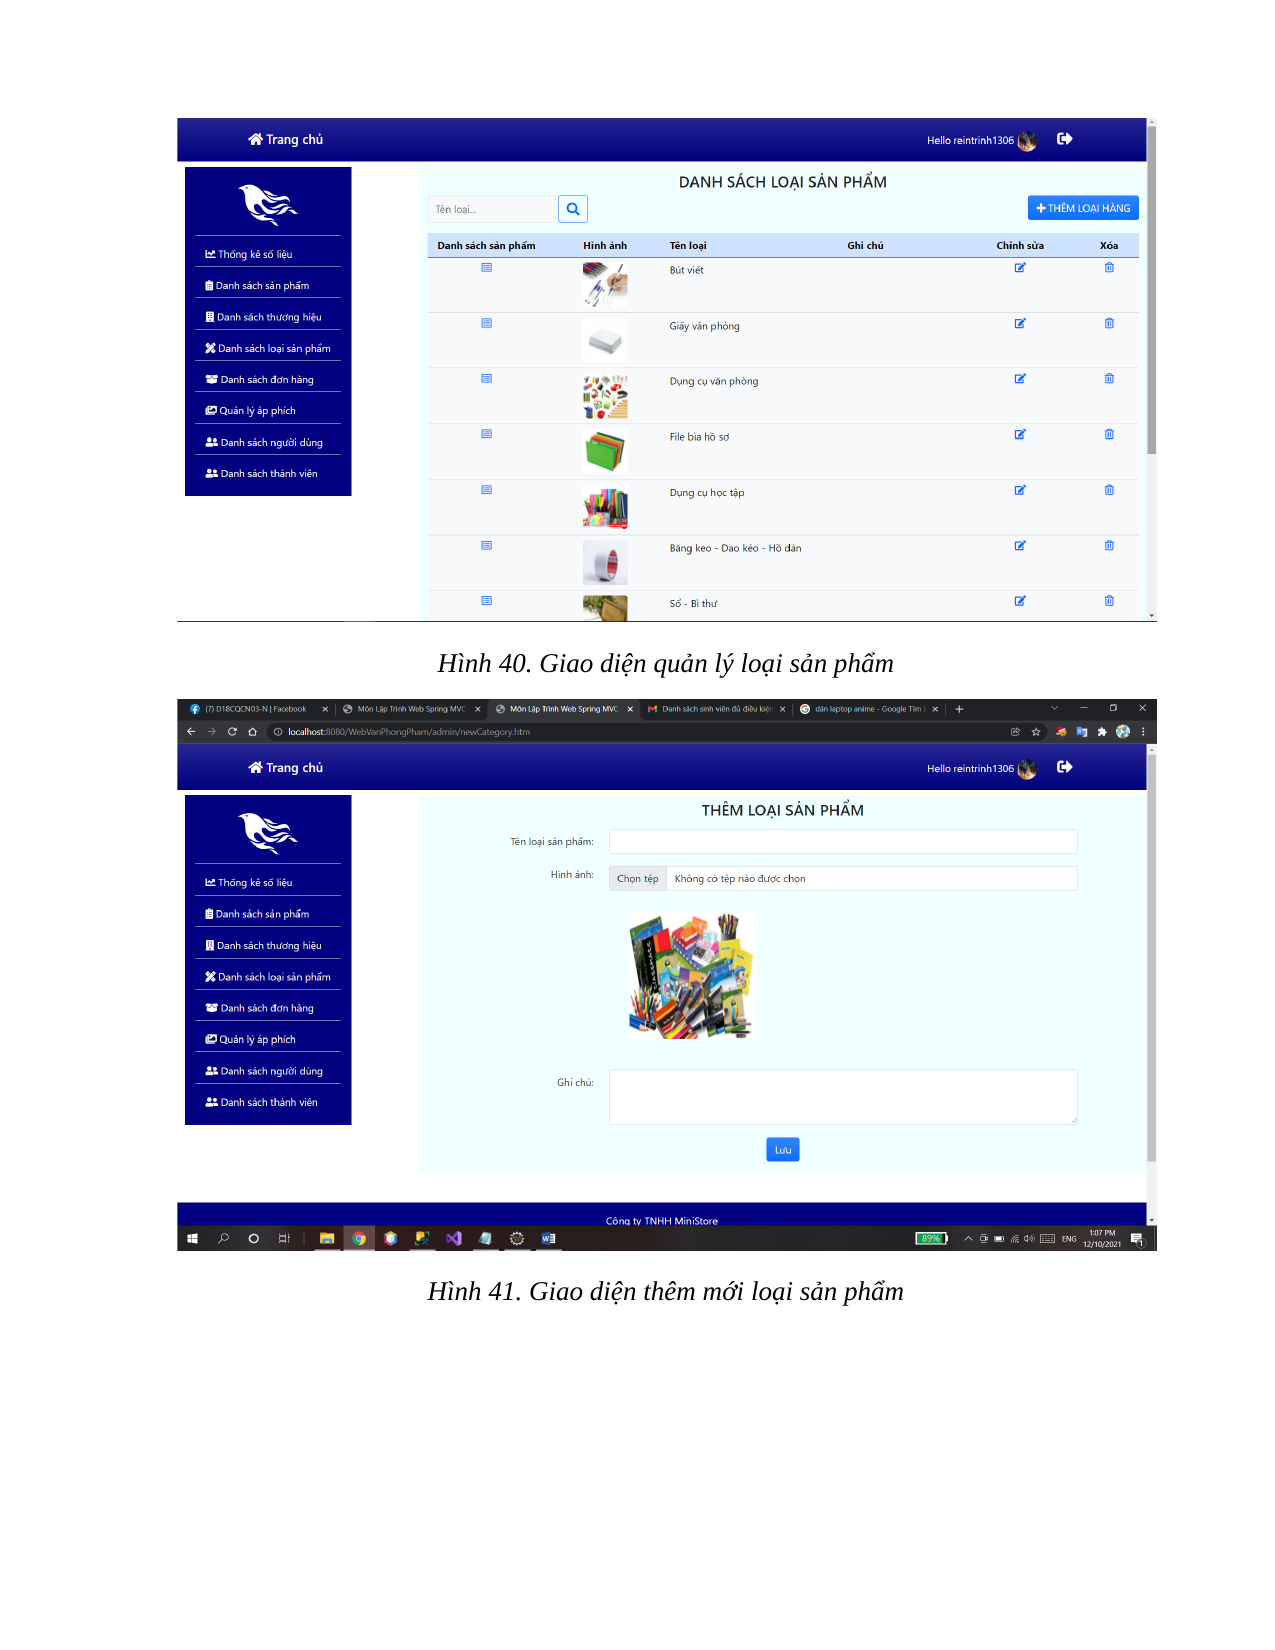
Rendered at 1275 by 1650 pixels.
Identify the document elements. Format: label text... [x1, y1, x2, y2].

picture [177, 699, 1157, 1251]
text Hình 41. Giao diện thêm mới loại sản phẩm [177, 1276, 1157, 1307]
text Hình 40. Giao diện quản lý loại sản phẩm [177, 647, 1157, 678]
picture [177, 118, 1157, 622]
